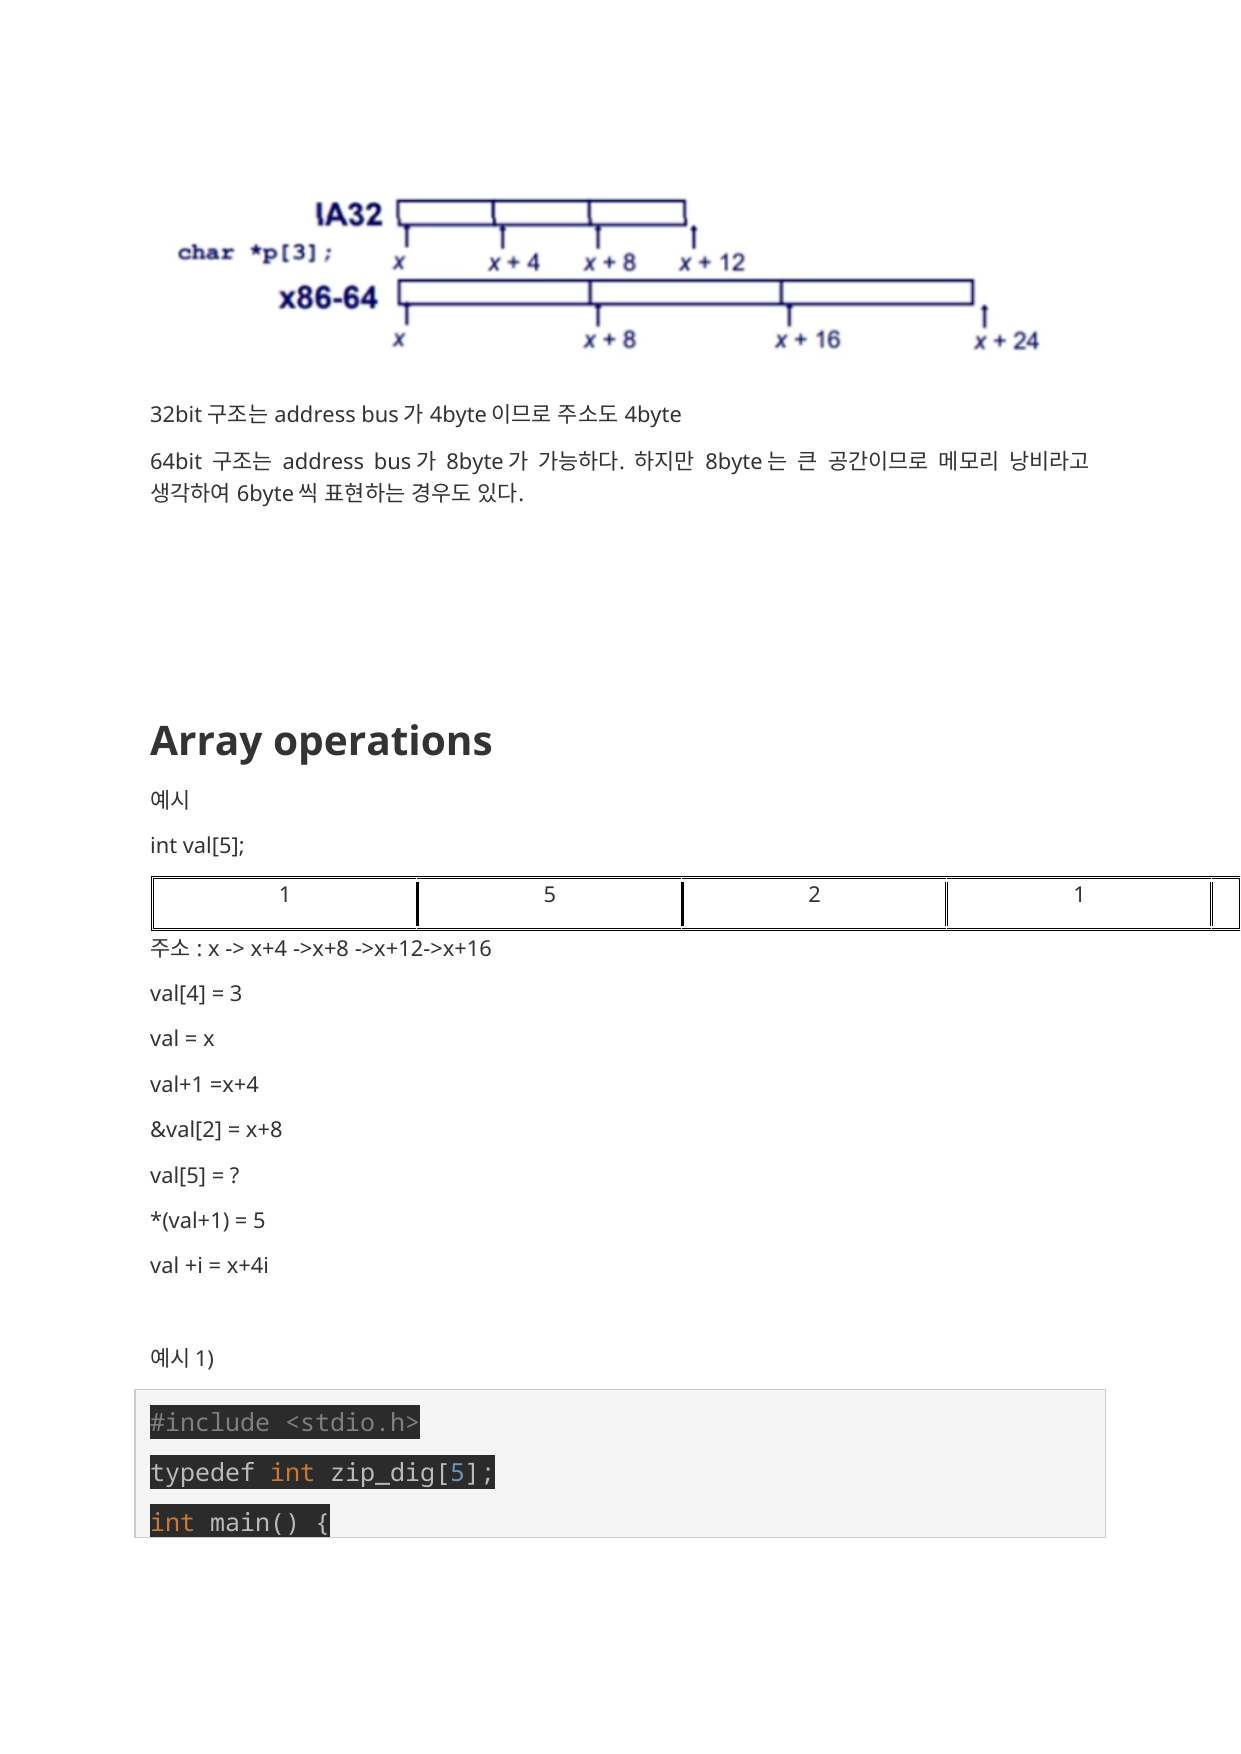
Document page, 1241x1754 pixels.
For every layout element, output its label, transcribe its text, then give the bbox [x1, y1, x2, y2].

text int main() { [136, 1488, 1105, 1537]
text val+1 =x+4 [150, 1069, 1090, 1099]
text typedef int zip_dig[5]; [136, 1438, 1105, 1488]
text #include <stdio.h> [136, 1390, 1105, 1438]
text 예시 [150, 783, 1090, 815]
text 예시1) [150, 1341, 1090, 1373]
text val = x [150, 1023, 1090, 1053]
subtitle Array operations [150, 712, 1090, 767]
text val +i = x+4i [150, 1251, 1090, 1280]
text int val[5]; [150, 830, 1090, 860]
table_header 1 [947, 879, 1212, 927]
text 주소 : x -> x+4 ->x+8 ->x+12->x+16 [150, 931, 1090, 962]
text *(val+1) = 5 [150, 1205, 1090, 1235]
text &val[2] = x+8 [150, 1114, 1090, 1144]
table_header 1 [152, 877, 417, 927]
text val[4] = 3 [150, 978, 1090, 1008]
text 64bit 구조는 address bus가 8byte가 가능하다. 하지만 8byte는 큰 공간이므로 메모리 낭비라고 생각하여 6byte씩 표현하는 경우도 있다. [150, 444, 1090, 508]
table_header 3 [1212, 879, 1239, 927]
table_header 5 [417, 877, 682, 927]
text 32bit 구조는 address bus가 4byte이므로 주소도 4byte [150, 397, 1090, 429]
text val[5] = ? [150, 1160, 1090, 1189]
picture [150, 177, 1091, 378]
table_header 2 [682, 879, 947, 927]
